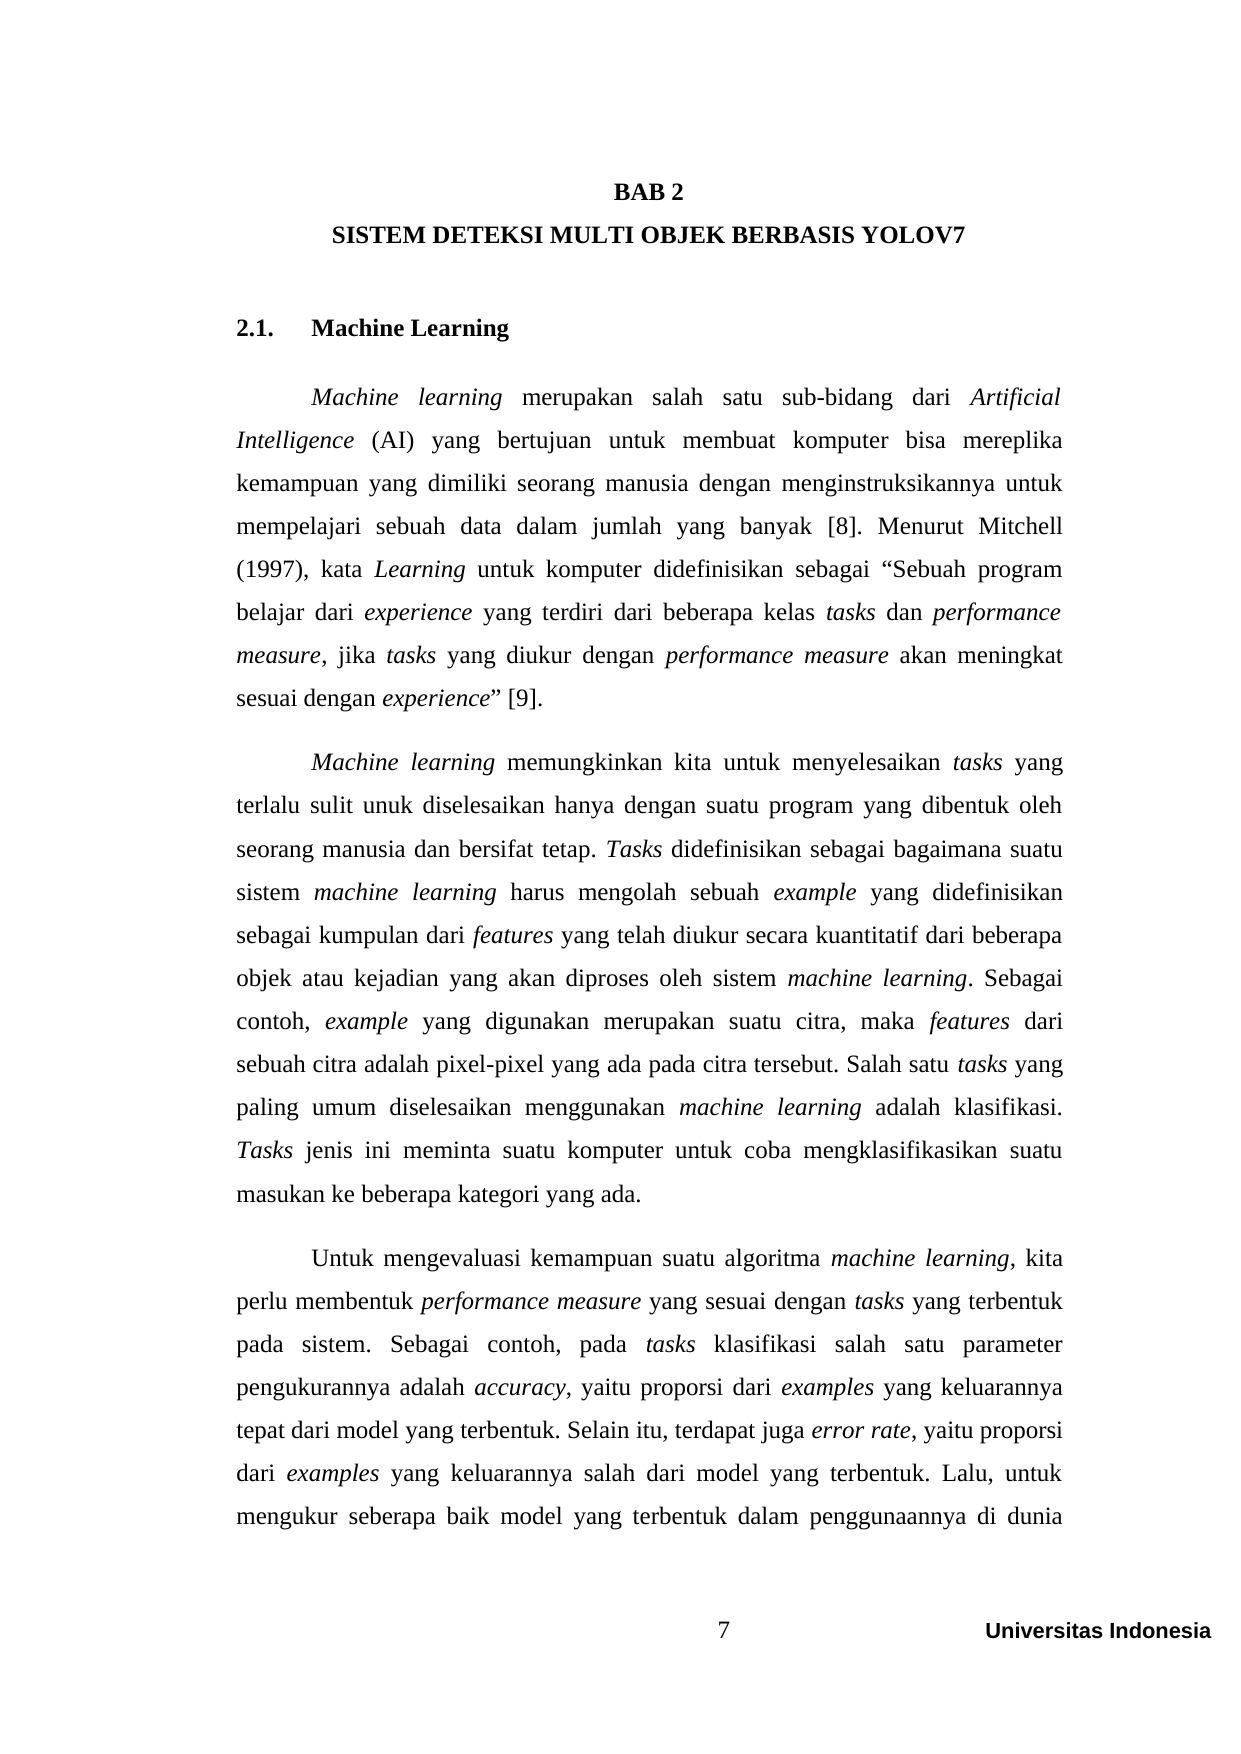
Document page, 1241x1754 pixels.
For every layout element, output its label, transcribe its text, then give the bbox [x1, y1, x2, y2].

subtitle Machine Learning [236, 313, 1063, 342]
text Machine learning memungkinkan kita untuk menyelesaikan tasks yang terlalu sulit unuk diselesaikan hanya dengan suatu program yang dibentuk oleh seorang manusia dan bersifat tetap. Tasks didefinisikan sebagai bagaimana suatu sistem machine learning harus mengolah sebuah example yang didefinisikan sebagai kumpulan dari features yang telah diukur secara kuantitatif dari beberapa objek atau kejadian yang akan diproses oleh sistem machine learning. Sebagai contoh, example yang digunakan merupakan suatu citra, maka features dari sebuah citra adalah pixel-pixel yang ada pada citra tersebut. Salah satu tasks yang paling umum diselesaikan menggunakan machine learning adalah klasifikasi. Tasks jenis ini meminta suatu komputer untuk coba mengklasifikasikan suatu masukan ke beberapa kategori yang ada. [236, 747, 1063, 1207]
subtitle SISTEM DETEKSI MULTI OBJEK BERBASIS YOLOV7 [236, 177, 1061, 249]
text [236, 1243, 1063, 1530]
text Machine learning merupakan salah satu sub-bidang dari Artificial Intelligence (AI) yang bertujuan untuk membuat komputer bisa mereplika kemampuan yang dimiliki seorang manusia dengan menginstruksikannya untuk mempelajari sebuah data dalam jumlah yang banyak . Menurut Mitchell (1997), kata Learning untuk komputer didefinisikan sebagai “Sebuah program belajar dari experience yang terdiri dari beberapa kelas tasks dan performance measure, jika tasks yang diukur dengan performance measure akan meningkat sesuai dengan experience” . [236, 382, 1063, 712]
